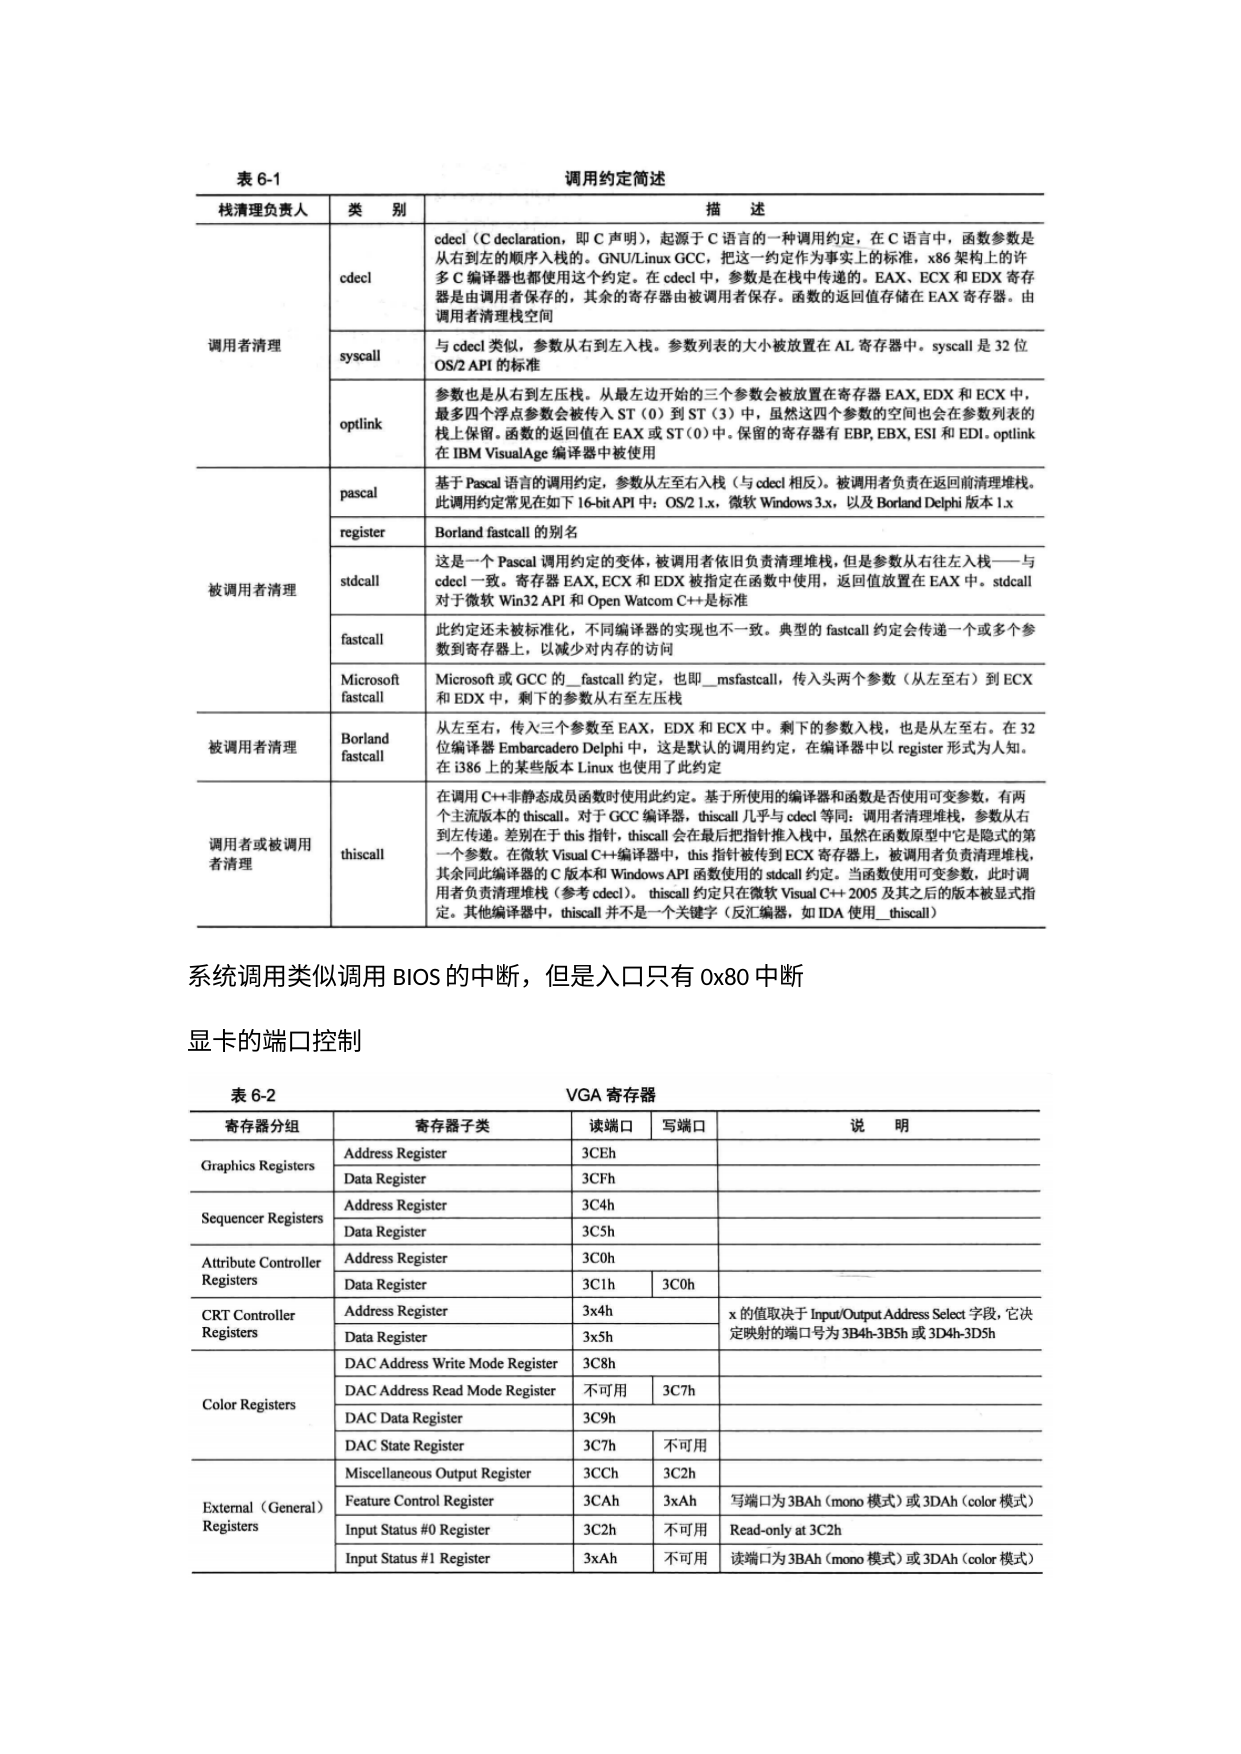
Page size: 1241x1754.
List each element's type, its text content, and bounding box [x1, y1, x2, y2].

picture [187, 1072, 1053, 1582]
text 显卡的端口控制 [187, 1007, 1053, 1072]
picture [187, 162, 1053, 939]
text 系统调用类似调用BIOS的中断，但是入口只有0x80中断 [187, 942, 1053, 1007]
